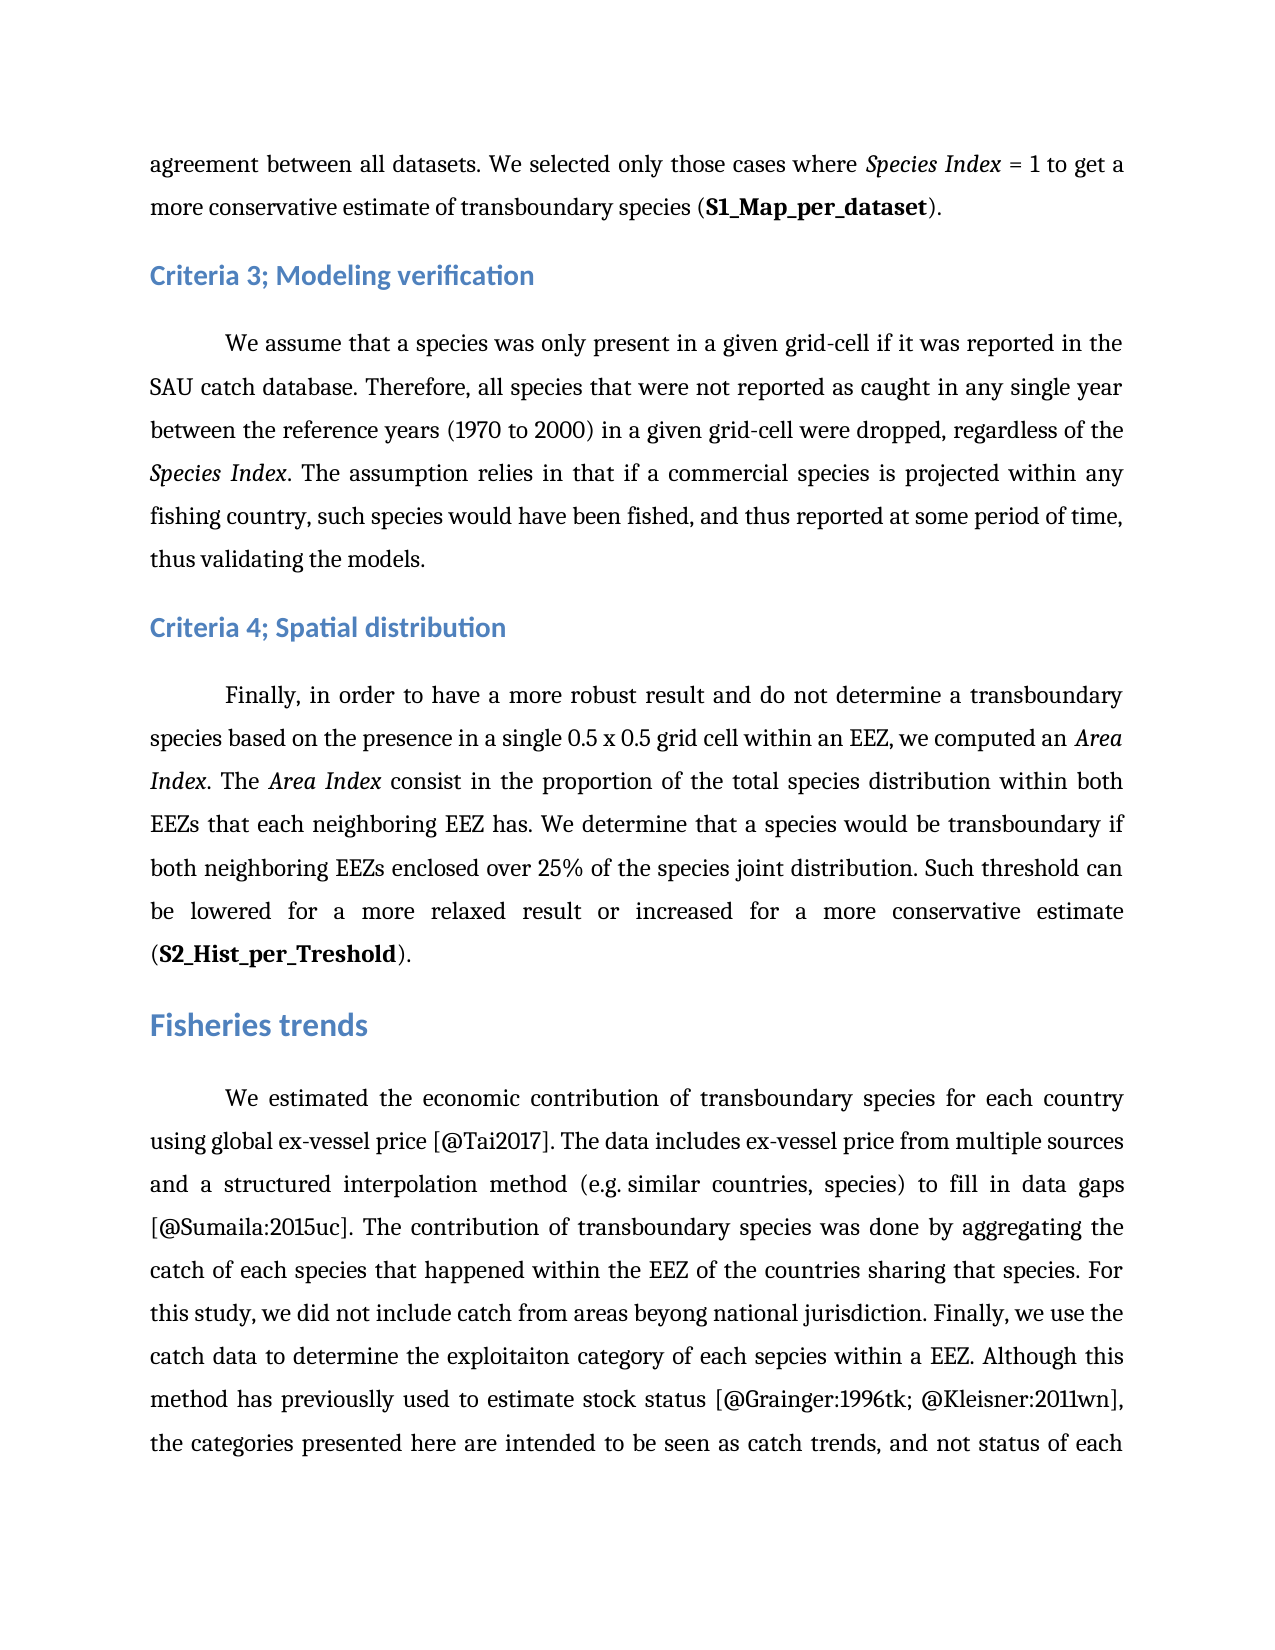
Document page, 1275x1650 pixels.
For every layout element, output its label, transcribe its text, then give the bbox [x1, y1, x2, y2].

text We assume that a species was only present in a given grid-cell if it was reported in the SAU catch database. Therefore, all species that were not reported as caught in any single year between the reference years (1970 to 2000) in a given grid-cell were dropped, regardless of the Species Index. The assumption relies in that if a commercial species is projected within any fishing country, such species would have been fished, and thus reported at some period of time, thus validating the models. [150, 329, 1125, 574]
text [150, 1083, 1125, 1457]
subtitle Criteria 3; Modeling verification [150, 257, 1125, 293]
text Finally, in order to have a more robust result and do not determine a transboundary species based on the presence in a single 0.5 x 0.5 grid cell within an EEZ, we computed an Area Index. The Area Index consist in the proportion of the total species distribution within both EEZs that each neighboring EEZ has. We determine that a species would be transboundary if both neighboring EEZs enclosed over 25% of the species joint distribution. Such threshold can be lowered for a more relaxed result or increased for a more conservative estimate (S2_Hist_per_Treshold). [150, 681, 1125, 968]
subtitle Fisheries trends [150, 1004, 1125, 1044]
subtitle Criteria 4; Spatial distribution [150, 609, 1125, 644]
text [150, 150, 1125, 222]
